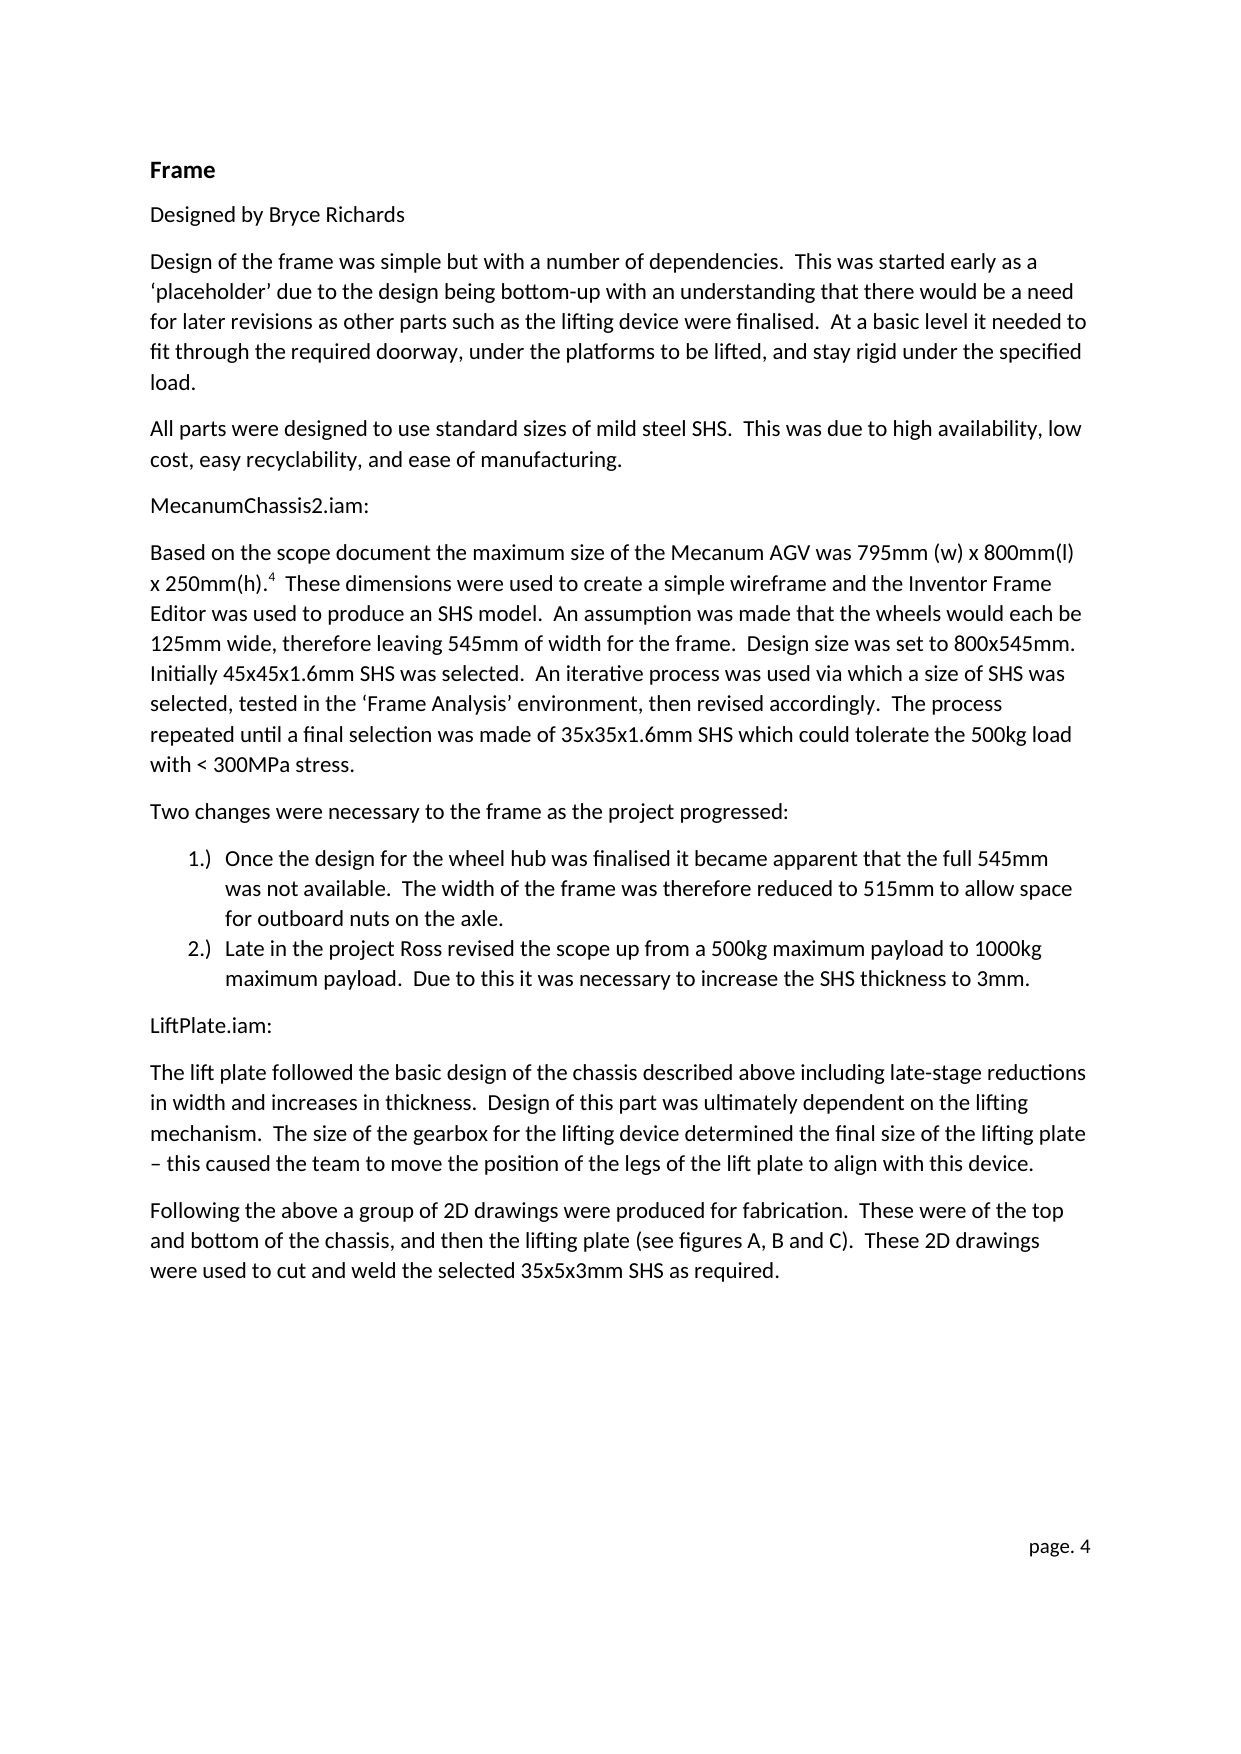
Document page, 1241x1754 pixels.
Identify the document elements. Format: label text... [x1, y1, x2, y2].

text MecanumChassis2.iam: [150, 492, 1090, 519]
text Design of the frame was simple but with a number of dependencies. This was started early as a ‘placeholder’ due to the design being bottom-up with an understanding that there would be a need for later revisions as other parts such as the lifting device were finalised. At a basic level it needed to fit through the required doorway, under the platforms to be lifted, and stay rigid under the specified load. [150, 247, 1090, 396]
subtitle Frame [150, 154, 1090, 185]
text Following the above a group of 2D drawings were produced for fabrication. These were of the top and bottom of the chassis, and then the lifting plate (see figures A, B and C). These 2D drawings were used to cut and weld the selected 35x5x3mm SHS as required. [150, 1196, 1090, 1284]
text Based on the scope document the maximum size of the Mecanum AGV was 795mm (w) x 800mm(l) x 250mm(h). These dimensions were used to create a simple wireframe and the Inventor Frame Editor was used to produce an SHS model. An assumption was made that the wheels would each be 125mm wide, therefore leaving 545mm of width for the frame. Design size was set to 800x545mm. Initially 45x45x1.6mm SHS was selected. An iterative process was used via which a size of SHS was selected, tested in the ‘Frame Analysis’ environment, then revised accordingly. The process repeated until a final selection was made of 35x35x1.6mm SHS which could tolerate the 500kg load with < 300MPa stress. [150, 538, 1090, 778]
text Two changes were necessary to the frame as the project progressed: [150, 797, 1090, 825]
text All parts were designed to use standard sizes of mild steel SHS. This was due to high availability, low cost, easy recyclability, and ease of manufacturing. [150, 414, 1090, 473]
text The lift plate followed the basic design of the chassis described above including late-stage reductions in width and increases in thickness. Design of this part was ultimately dependent on the lifting mechanism. The size of the gearbox for the lifting device determined the final size of the lifting plate – this caused the team to move the position of the legs of the lift plate to align with this device. [150, 1058, 1090, 1177]
text Designed by Bryce Richards [150, 200, 1090, 228]
list Once the design for the wheel hub was finalised it became apparent that the full 545mm was not available. The width of the frame was therefore reduced to 515mm to allow space for outboard nuts on the axle. [187, 844, 1090, 932]
list Late in the project Ross revised the scope up from a 500kg maximum payload to 1000kg maximum payload. Due to this it was necessary to increase the SHS thickness to 3mm. [187, 934, 1090, 992]
text LiftPlate.iam: [150, 1011, 1090, 1039]
